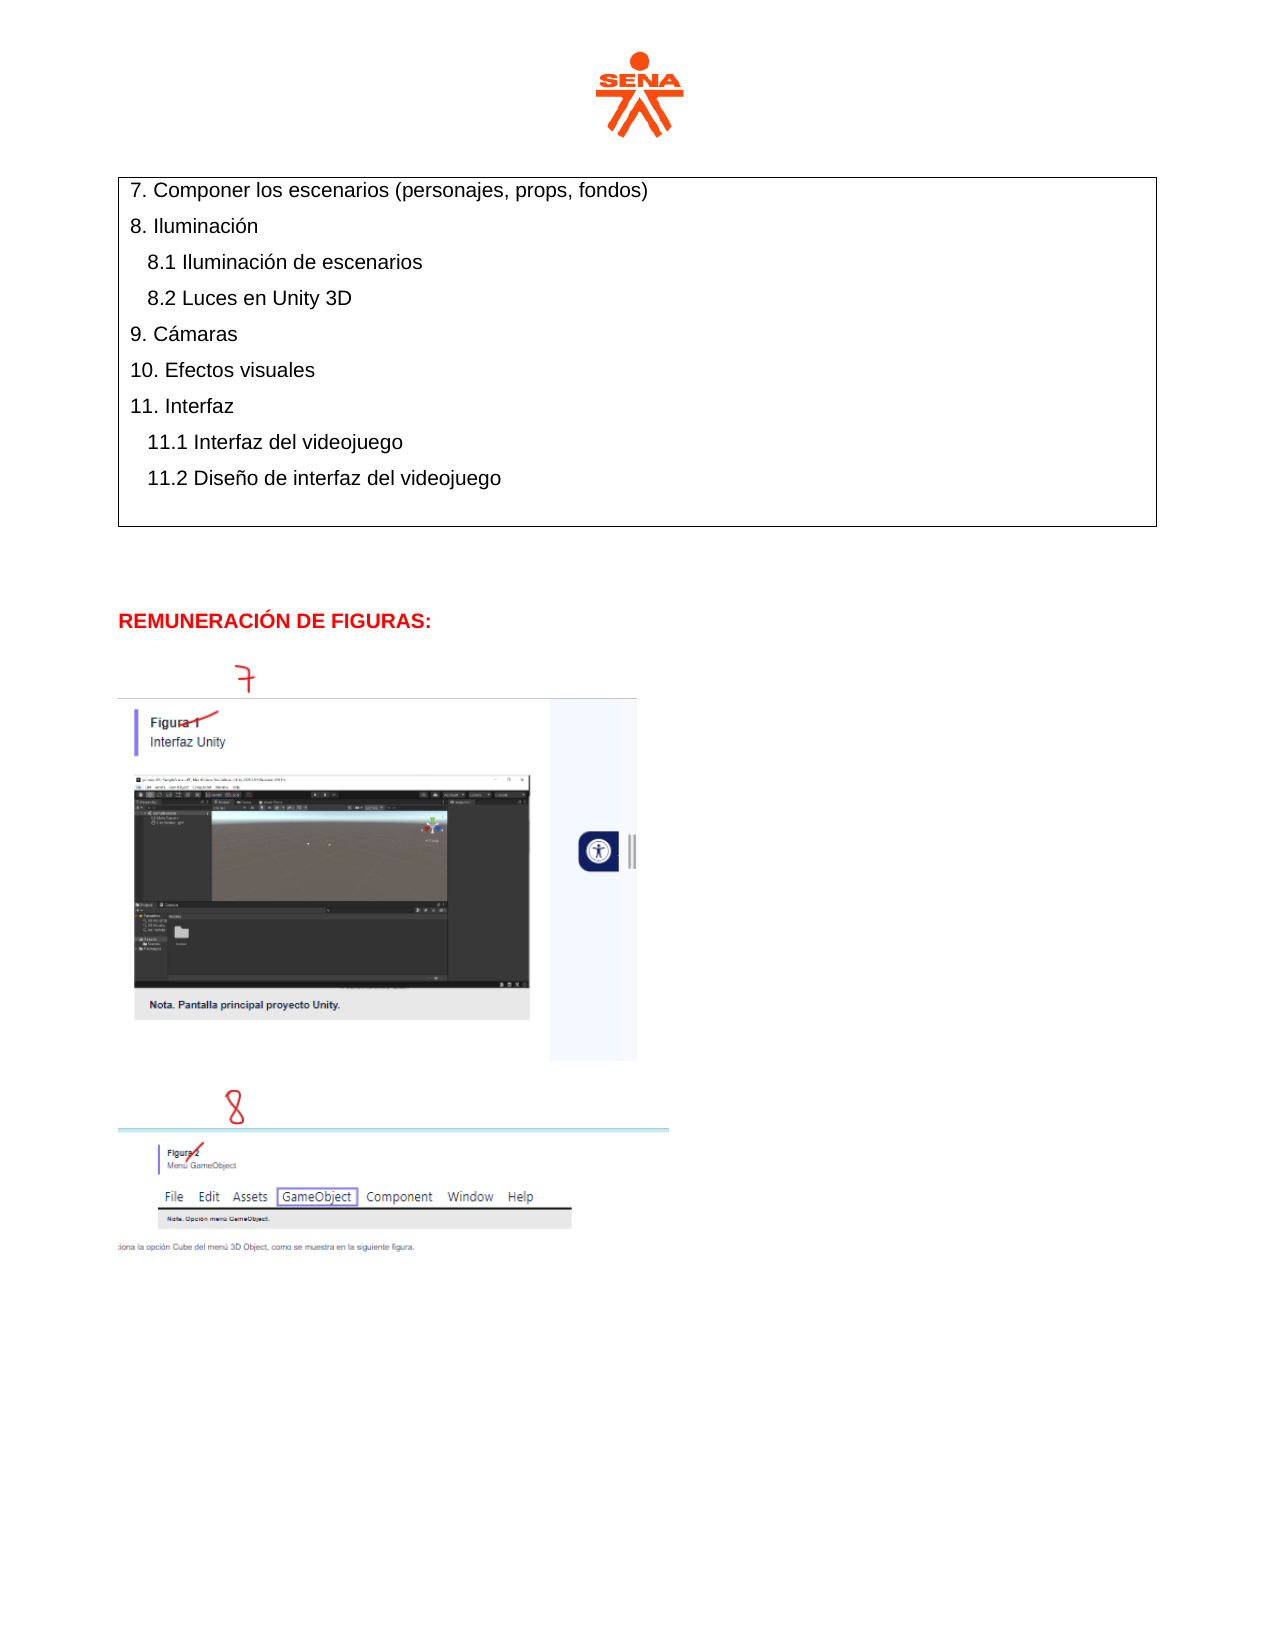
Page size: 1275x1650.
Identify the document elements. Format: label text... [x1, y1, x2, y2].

picture [118, 1088, 669, 1258]
picture [118, 664, 637, 1061]
picture [585, 48, 690, 142]
text REMUNERACIÓN DE FIGURAS: [118, 609, 1157, 633]
